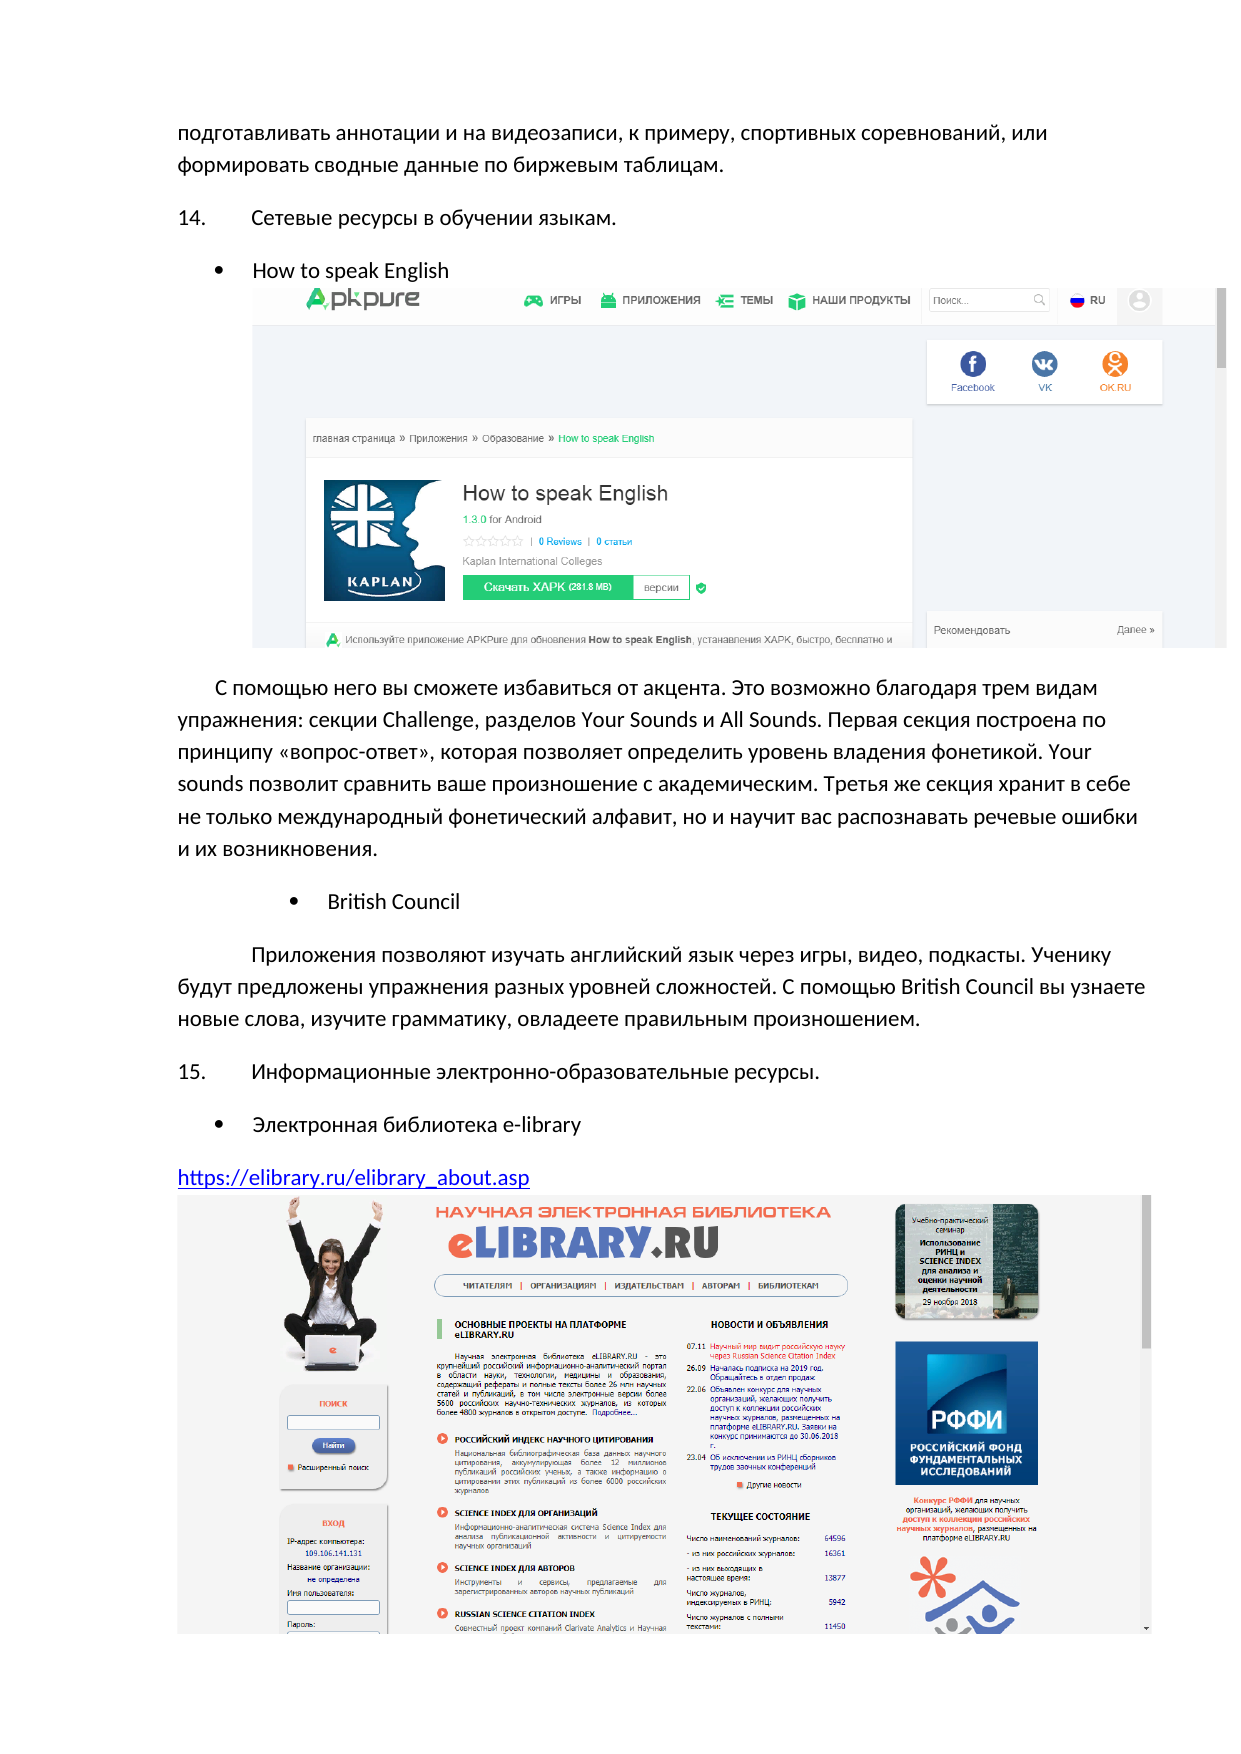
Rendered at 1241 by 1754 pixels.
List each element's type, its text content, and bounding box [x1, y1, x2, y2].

picture [252, 288, 1227, 648]
list British Council [290, 887, 1152, 915]
picture [177, 1195, 1152, 1634]
text 14. Сетевые ресурсы в обучении языкам. [177, 203, 1152, 231]
list How to speak English [215, 256, 1152, 284]
text 15. Информационные электронно-образовательные ресурсы. [177, 1057, 1152, 1085]
text https://elibrary.ru/elibrary_about.asp [177, 1163, 1152, 1195]
text С помощью него вы сможете избавиться от акцента. Это возможно благодаря трем видам упражнения: секции Challenge, разделов Your Sounds и All Sounds. Первая секция построена по принципу «вопрос-ответ», которая позволяет определить уровень владения фонетикой. Your sounds позволит сравнить ваше произношение с академическим. Третья же секция хранит в себе не только международный фонетический алфавит, но и научит вас распознавать речевые ошибки и их возникновения. [177, 673, 1152, 862]
text Приложения позволяют изучать английский язык через игры, видео, подкасты. Ученику будут предложены упражнения разных уровней сложностей. С помощью British Council вы узнаете новые слова, изучите грамматику, овладеете правильным произношением. [177, 940, 1152, 1032]
list Электронная библиотека e-library [215, 1110, 1152, 1138]
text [177, 118, 1152, 178]
